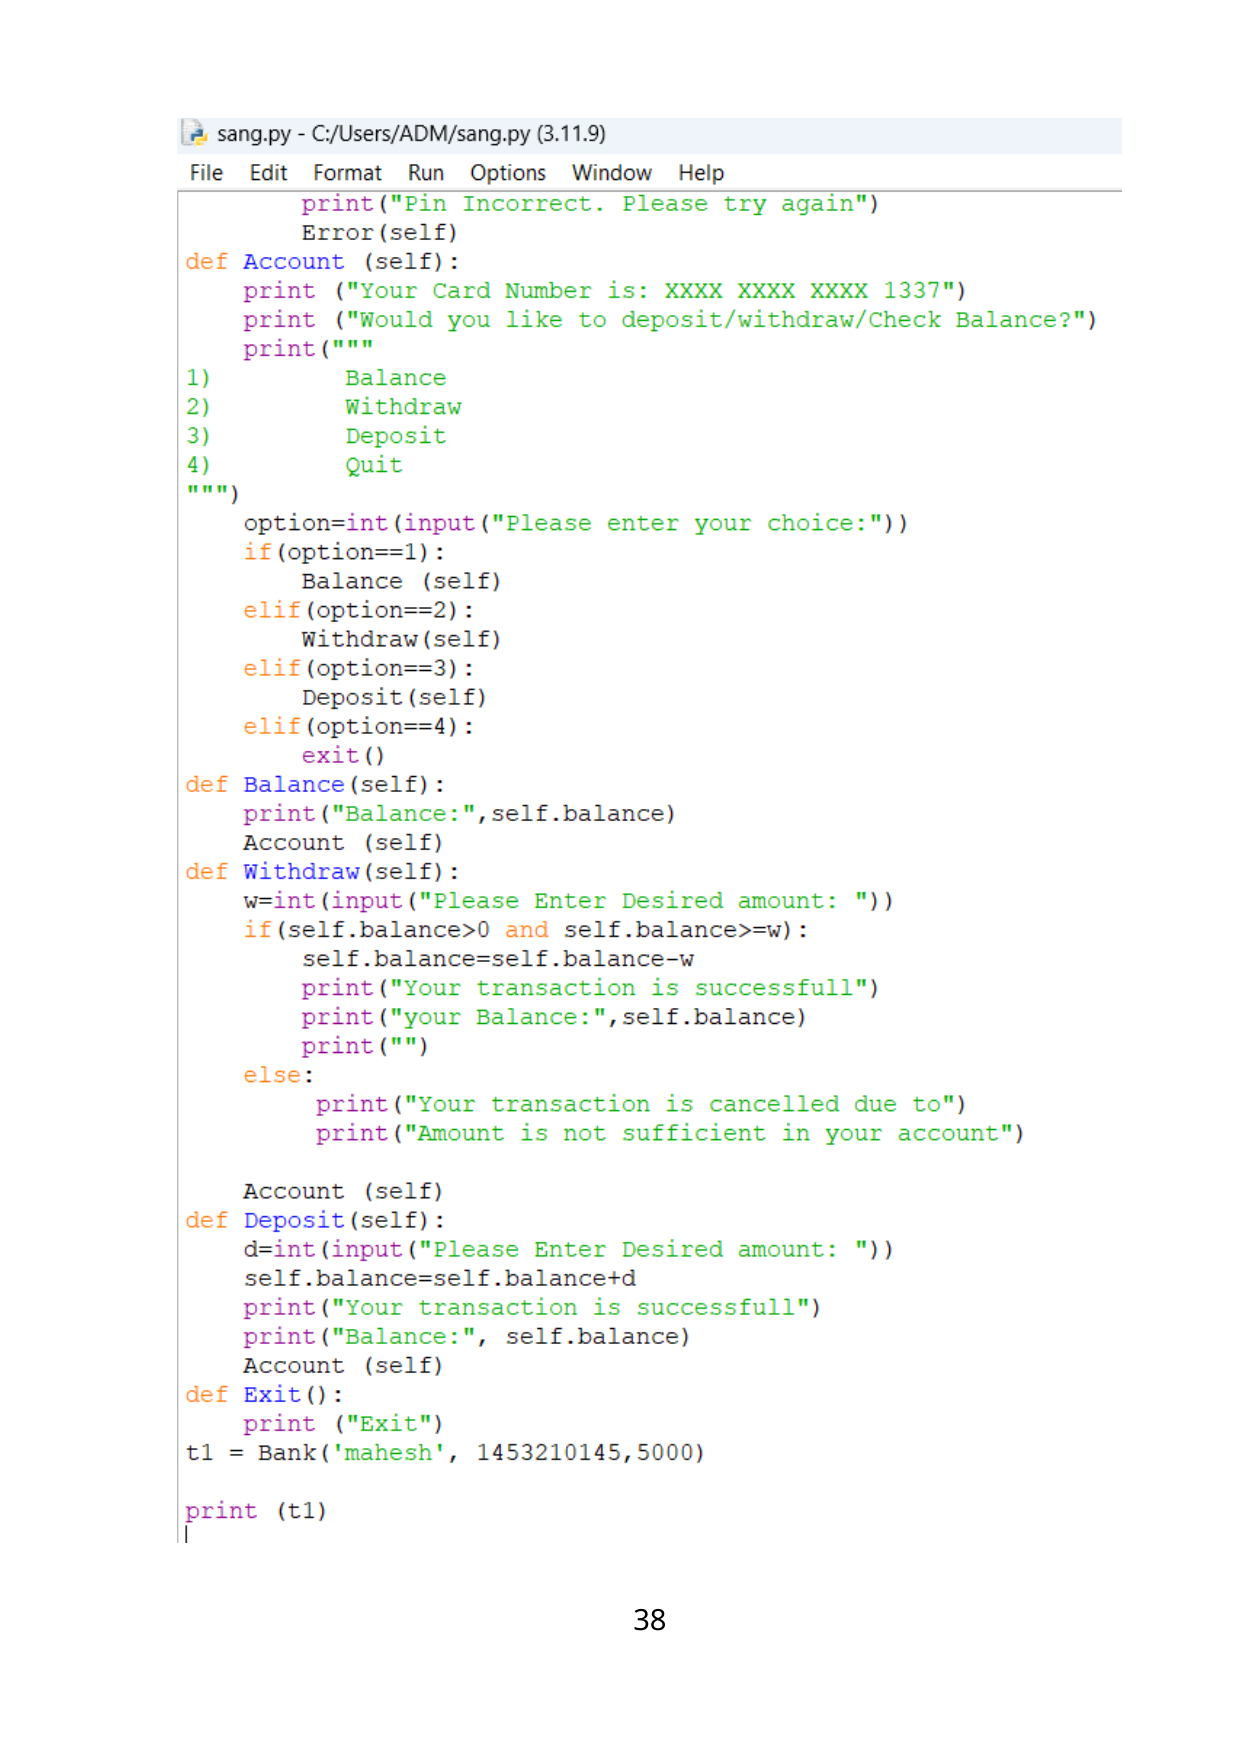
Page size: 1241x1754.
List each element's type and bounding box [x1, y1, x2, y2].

picture [177, 118, 1123, 1543]
